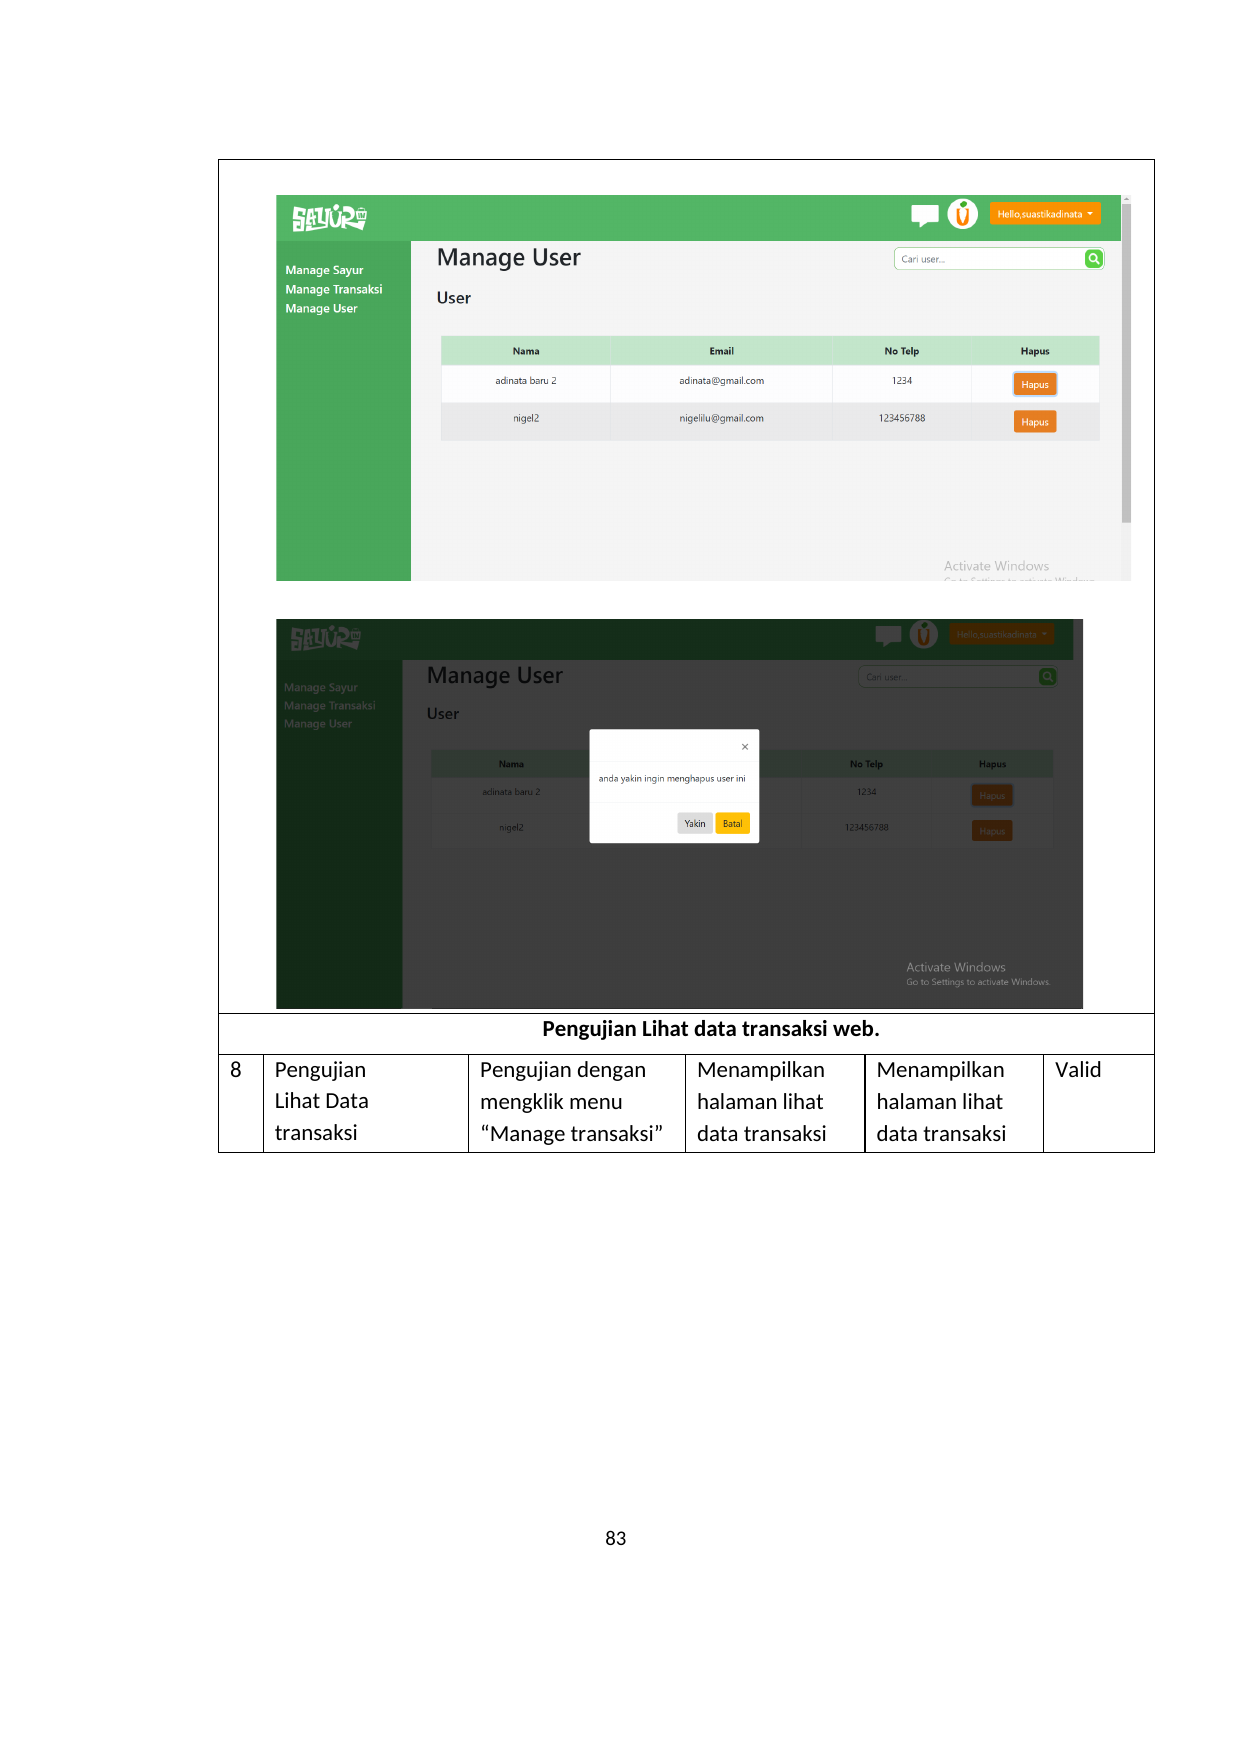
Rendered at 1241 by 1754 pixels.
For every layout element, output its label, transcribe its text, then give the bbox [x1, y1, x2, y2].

table_cell Menampilkan halaman lihat data transaksi [866, 1055, 1043, 1152]
table_cell Pengujian Lihat data transaksi web. [263, 1014, 1154, 1054]
table_cell [219, 1014, 263, 1054]
table_cell Valid [1044, 1055, 1154, 1152]
table_cell Menampilkan halaman lihat data transaksi [686, 1055, 864, 1152]
picture [276, 619, 1084, 1009]
table_cell [219, 160, 263, 1013]
table_cell 8 [219, 1055, 263, 1152]
table_cell Pengujian Lihat Data transaksi [264, 1055, 468, 1152]
picture [276, 195, 1132, 581]
table_cell Pengujian dengan mengklik menu “Manage transaksi” [469, 1055, 685, 1152]
table_cell [263, 160, 1154, 1013]
